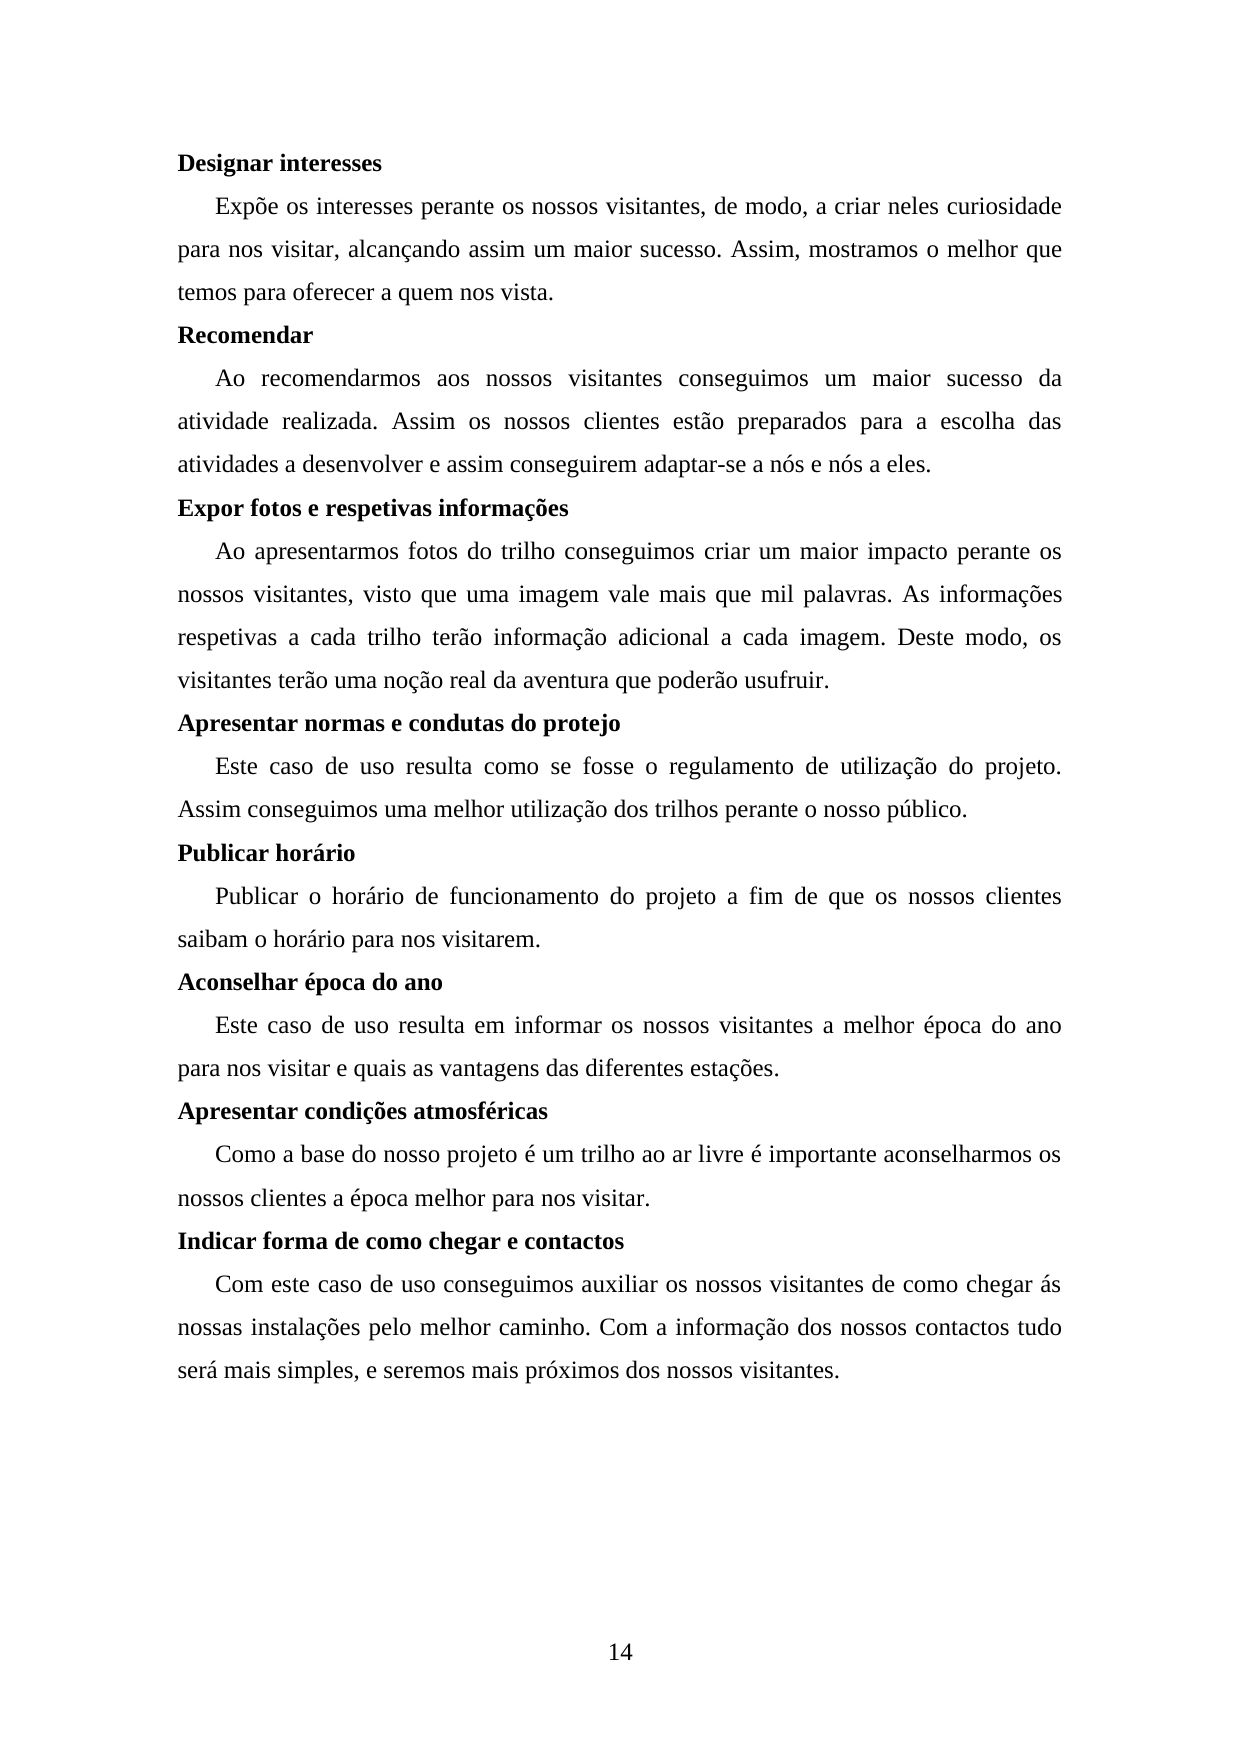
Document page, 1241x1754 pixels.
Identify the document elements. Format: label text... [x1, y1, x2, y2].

text Publicar o horário de funcionamento do projeto a fim de que os nossos clientes saibam o horário para nos visitarem. [177, 881, 1063, 953]
text Este caso de uso resulta em informar os nossos visitantes a melhor época do ano para nos visitar e quais as vantagens das diferentes estações. [177, 1010, 1063, 1082]
text Apresentar condições atmosféricas [177, 1096, 1063, 1125]
text Com este caso de uso conseguimos auxiliar os nossos visitantes de como chegar ás nossas instalações pelo melhor caminho. Com a informação dos nossos contactos tudo será mais simples, e seremos mais próximos dos nossos visitantes. [177, 1269, 1063, 1384]
text Indicar forma de como chegar e contactos [177, 1226, 1063, 1254]
text Aconselhar época do ano [177, 967, 1063, 996]
text Expor fotos e respetivas informações [177, 493, 1063, 521]
text Ao apresentarmos fotos do trilho conseguimos criar um maior impacto perante os nossos visitantes, visto que uma imagem vale mais que mil palavras. As informações respetivas a cada trilho terão informação adicional a cada imagem. Deste modo, os visitantes terão uma noção real da aventura que poderão usufruir. [177, 536, 1063, 694]
text Apresentar normas e condutas do protejo [177, 708, 1063, 737]
text Publicar horário [177, 838, 1063, 866]
text Expõe os interesses perante os nossos visitantes, de modo, a criar neles curiosidade para nos visitar, alcançando assim um maior sucesso. Assim, mostramos o melhor que temos para oferecer a quem nos vista. [177, 191, 1063, 306]
text Este caso de uso resulta como se fosse o regulamento de utilização do projeto. Assim conseguimos uma melhor utilização dos trilhos perante o nosso público. [177, 751, 1063, 823]
text Como a base do nosso projeto é um trilho ao ar livre é importante aconselharmos os nossos clientes a época melhor para nos visitar. [177, 1139, 1063, 1211]
text Recomendar [177, 320, 1063, 349]
text Designar interesses [177, 148, 1063, 176]
text Ao recomendarmos aos nossos visitantes conseguimos um maior sucesso da atividade realizada. Assim os nossos clientes estão preparados para a escolha das atividades a desenvolver e assim conseguirem adaptar-se a nós e nós a eles. [177, 363, 1063, 478]
